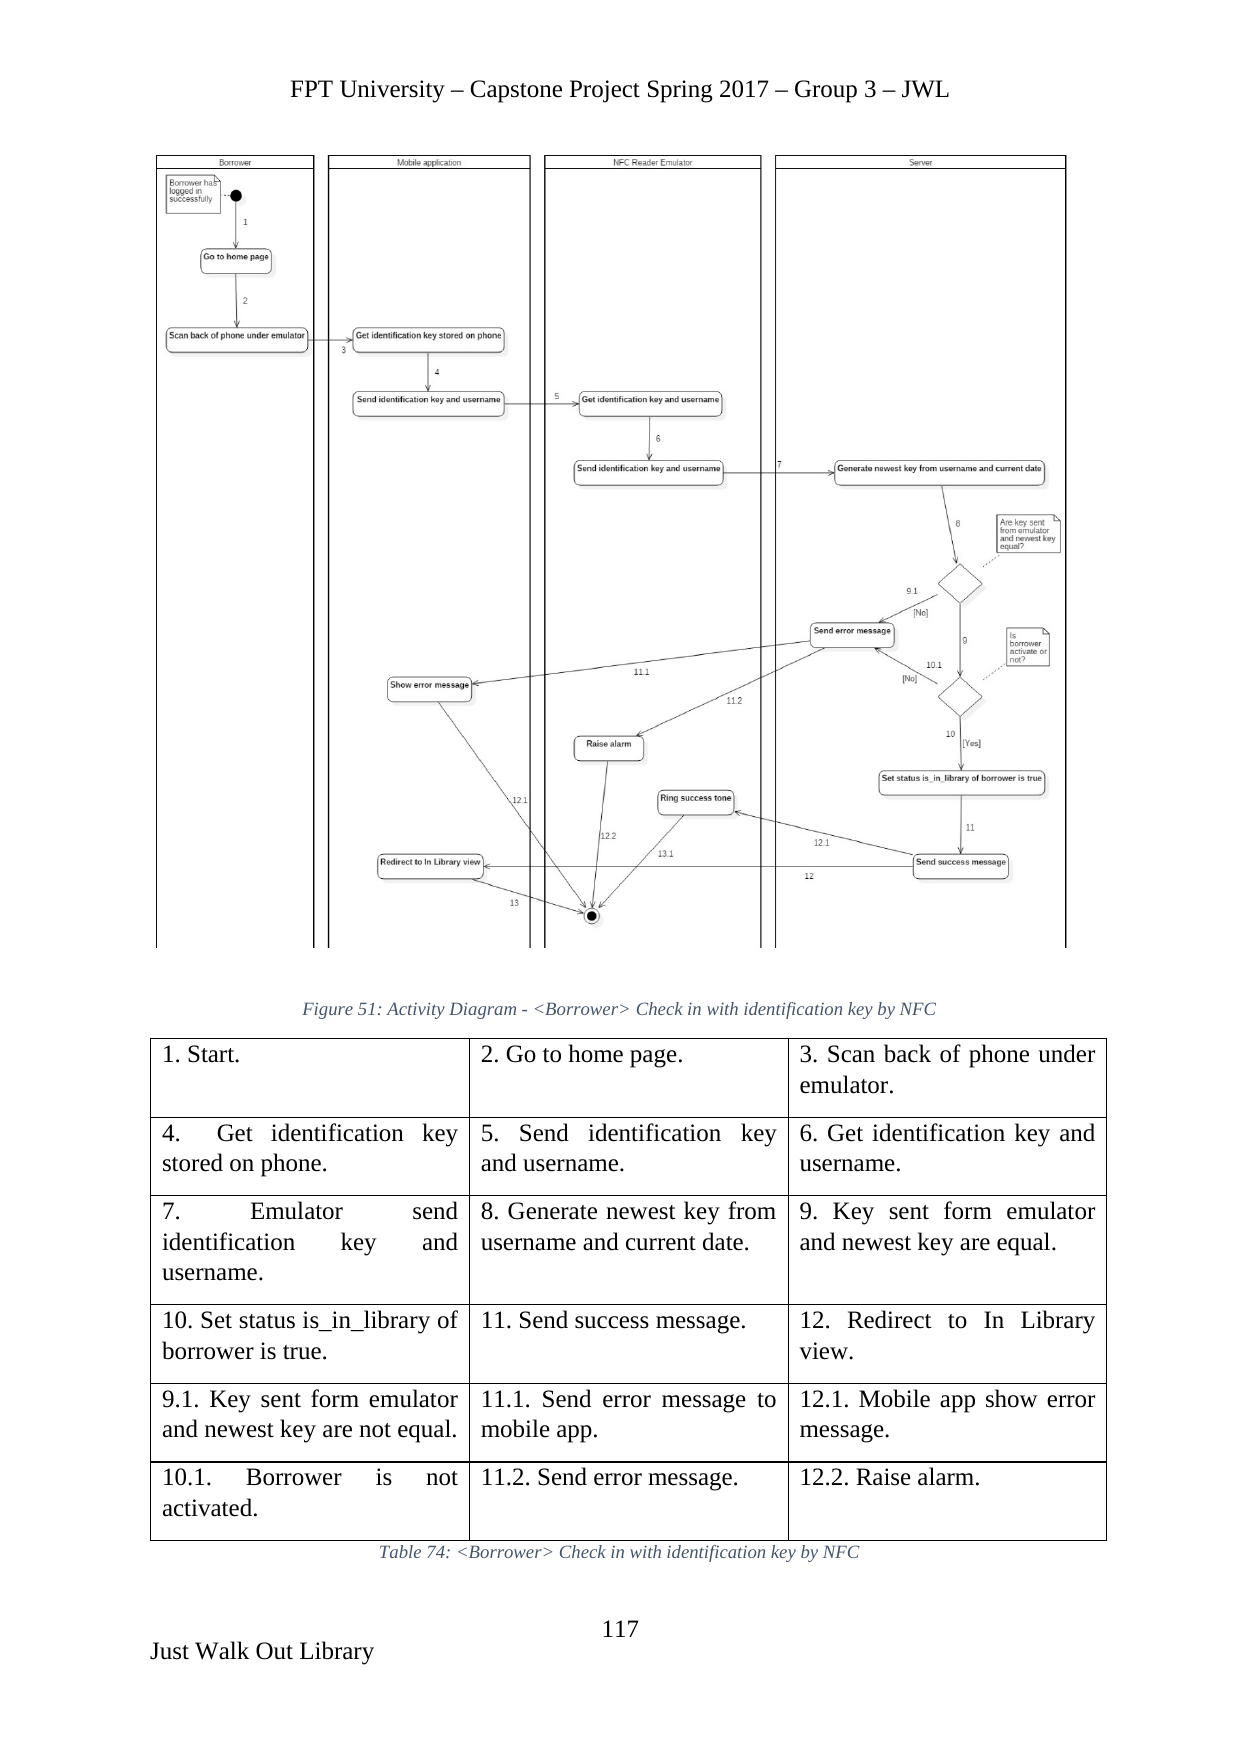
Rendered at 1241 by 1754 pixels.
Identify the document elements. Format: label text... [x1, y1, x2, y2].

text Table 74: <Borrower> Check in with identification key by NFC [150, 1541, 1090, 1562]
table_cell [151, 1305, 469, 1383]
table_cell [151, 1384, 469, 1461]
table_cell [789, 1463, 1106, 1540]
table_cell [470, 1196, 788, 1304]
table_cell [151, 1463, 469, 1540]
text Figure 51: Activity Diagram - <Borrower> Check in with identification key by NFC [150, 998, 1090, 1020]
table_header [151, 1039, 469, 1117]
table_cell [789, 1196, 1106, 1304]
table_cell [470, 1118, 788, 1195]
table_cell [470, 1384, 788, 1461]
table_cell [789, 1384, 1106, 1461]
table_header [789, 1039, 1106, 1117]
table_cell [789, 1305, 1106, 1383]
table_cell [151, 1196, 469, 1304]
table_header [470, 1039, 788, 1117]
picture [150, 150, 1090, 972]
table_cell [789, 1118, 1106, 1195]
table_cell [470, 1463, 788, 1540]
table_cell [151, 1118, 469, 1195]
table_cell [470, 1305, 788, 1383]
